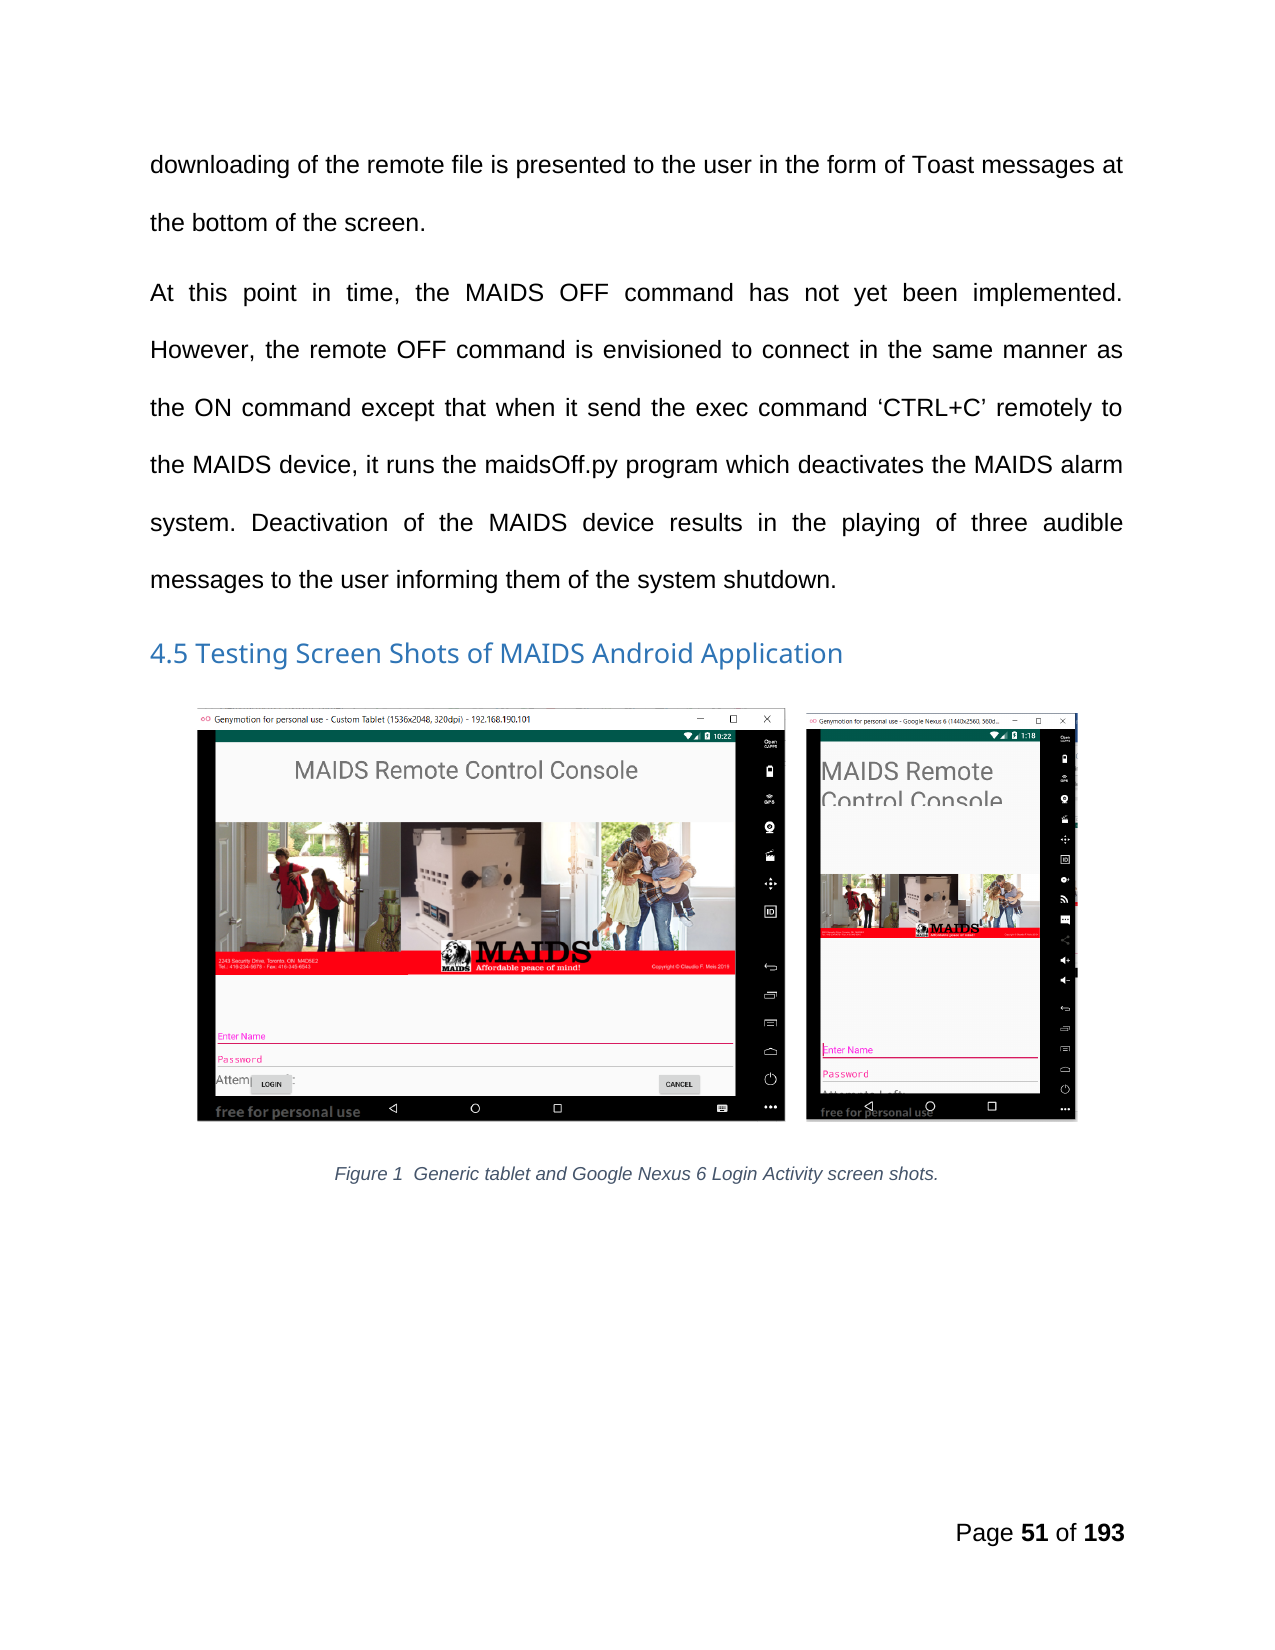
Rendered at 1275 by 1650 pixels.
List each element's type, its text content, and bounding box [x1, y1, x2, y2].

picture [197, 708, 786, 1122]
text At this point in time, the MAIDS OFF command has not yet been implemented. However, the remote OFF command is envisioned to connect in the same manner as the ON command except that when it send the exec command ‘CTRL+C’ remotely to the MAIDS device, it runs the maidsOff.py program which deactivates the MAIDS alarm system. Deactivation of the MAIDS device results in the playing of three audible messages to the user informing them of the system shutdown. [150, 277, 1125, 594]
text Figure 1 Generic tablet and Google Nexus 6 Login Activity screen shots. [150, 1163, 1125, 1184]
picture [806, 713, 1078, 1122]
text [150, 150, 1125, 236]
subtitle 4.5 Testing Screen Shots of MAIDS Android Application [150, 635, 1125, 672]
